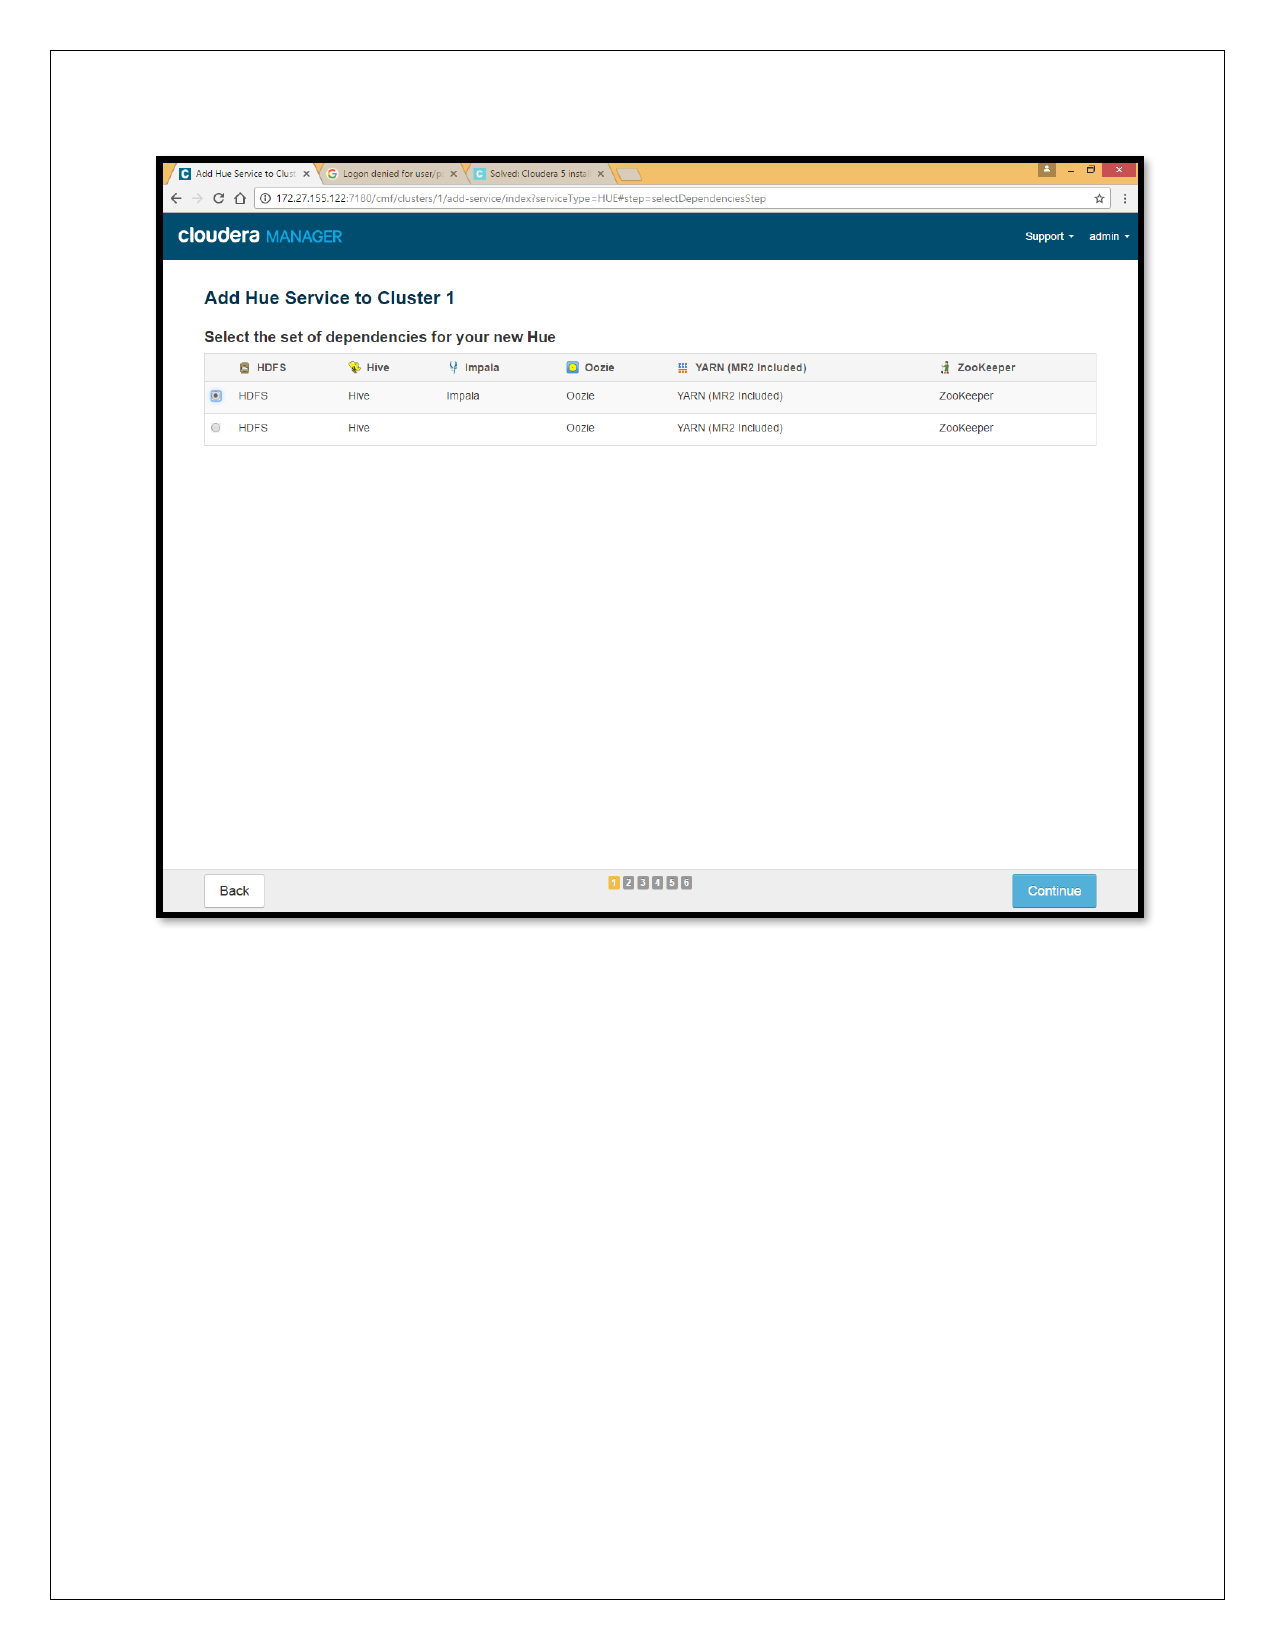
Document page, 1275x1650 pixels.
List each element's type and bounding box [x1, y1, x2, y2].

picture [179, 231, 187, 242]
picture [191, 228, 216, 242]
picture [219, 228, 239, 242]
picture [163, 163, 1138, 212]
picture [243, 231, 248, 242]
picture [250, 231, 259, 242]
picture [163, 261, 1138, 912]
